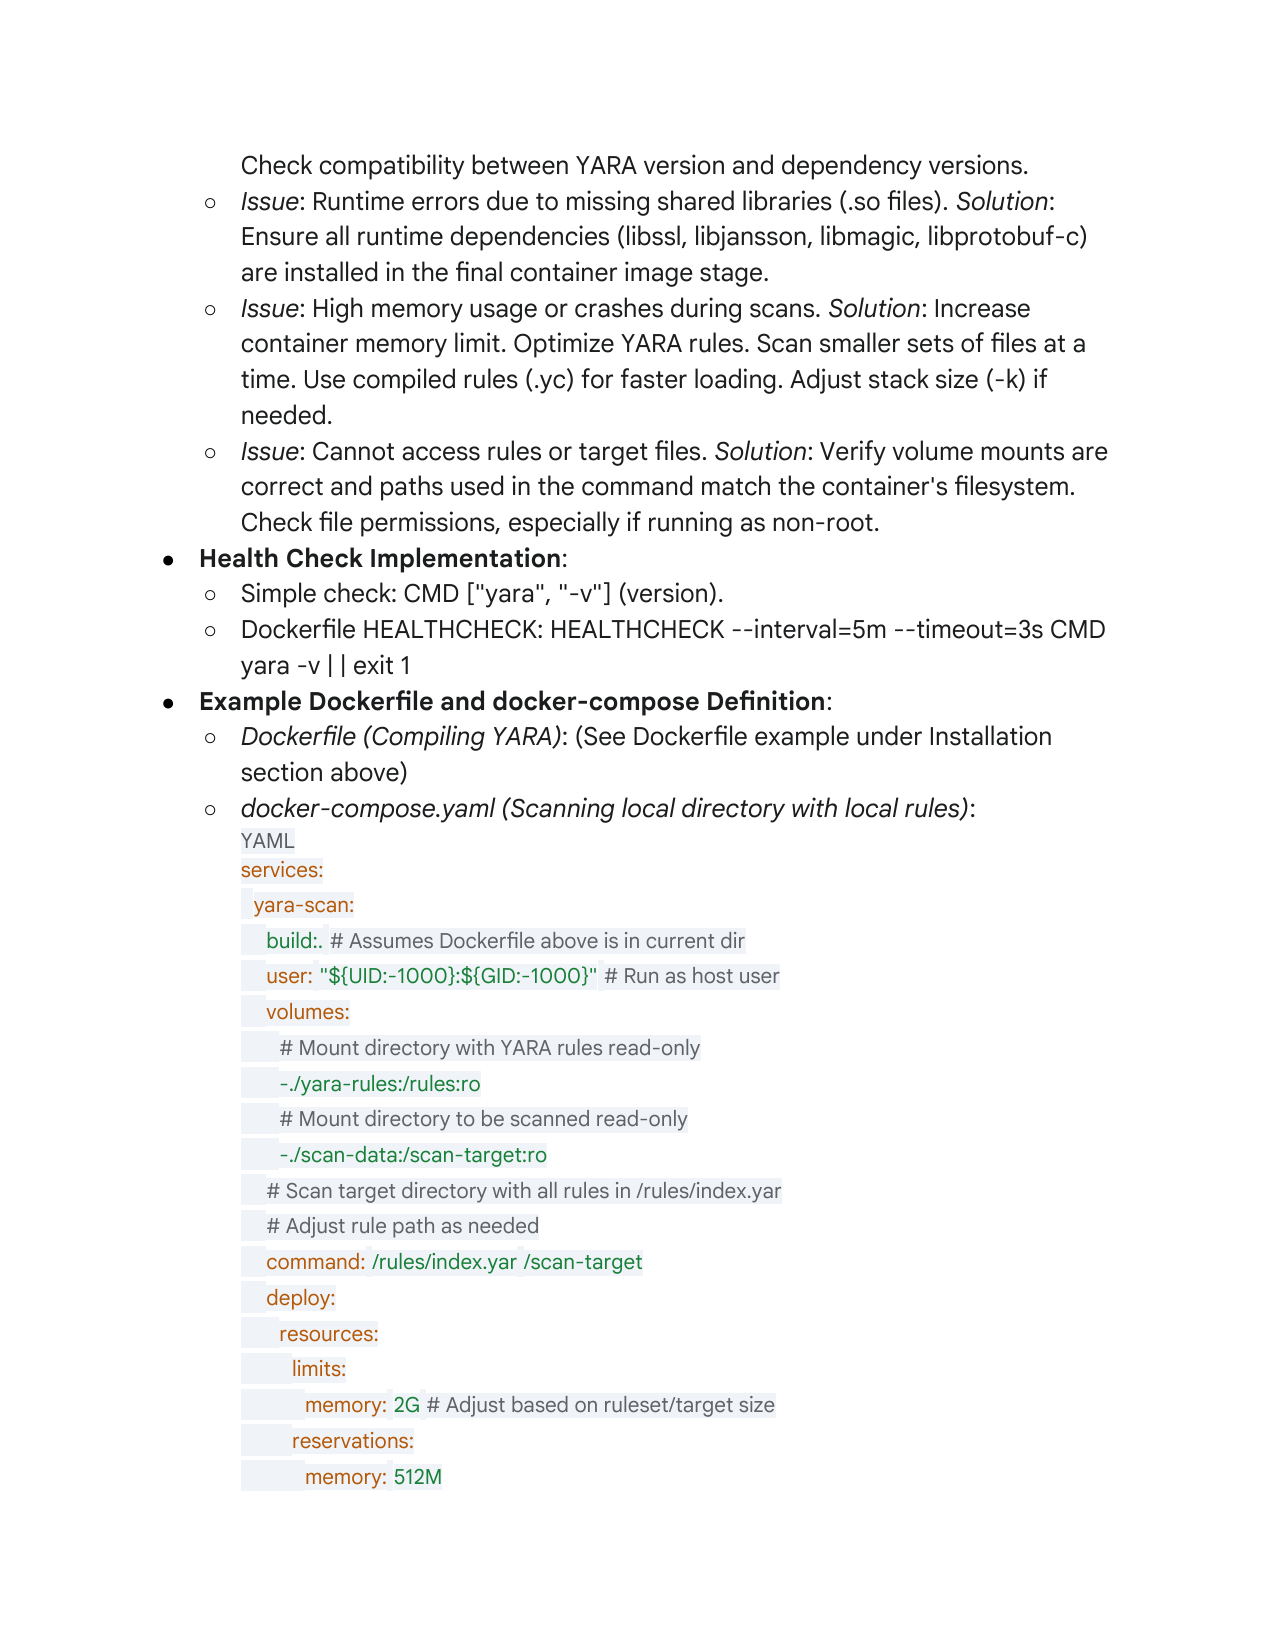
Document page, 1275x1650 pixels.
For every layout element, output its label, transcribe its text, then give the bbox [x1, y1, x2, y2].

list Dockerfile (Compiling YARA): (See Dockerfile example under Installation section above) [203, 722, 1125, 789]
list Simple check: CMD ["yara", "-v"] (version). [203, 579, 1125, 610]
list Example Dockerfile and docker-compose Definition: [161, 686, 1125, 717]
list Dockerfile HEALTHCHECK: HEALTHCHECK --interval=5m --timeout=3s CMD yara -v | | exit 1 [203, 614, 1125, 682]
list Issue: Runtime errors due to missing shared libraries (.so files). Solution: Ensure all runtime dependencies (libssl, libjansson, libmagic, libprotobuf-c) are installed in the final container image stage. [203, 186, 1125, 288]
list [203, 150, 1125, 181]
list Health Check Implementation: [161, 543, 1125, 574]
list Issue: Cannot access rules or target files. Solution: Verify volume mounts are correct and paths used in the command match the container's filesystem. Check file permissions, especially if running as non-root. [203, 436, 1125, 539]
list Issue: High memory usage or crashes during scans. Solution: Increase container memory limit. Optimize YARA rules. Scan smaller sets of files at a time. Use compiled rules (.yc) for faster loading. Adjust stack size (-k) if needed. [203, 293, 1125, 431]
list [203, 793, 1125, 1491]
